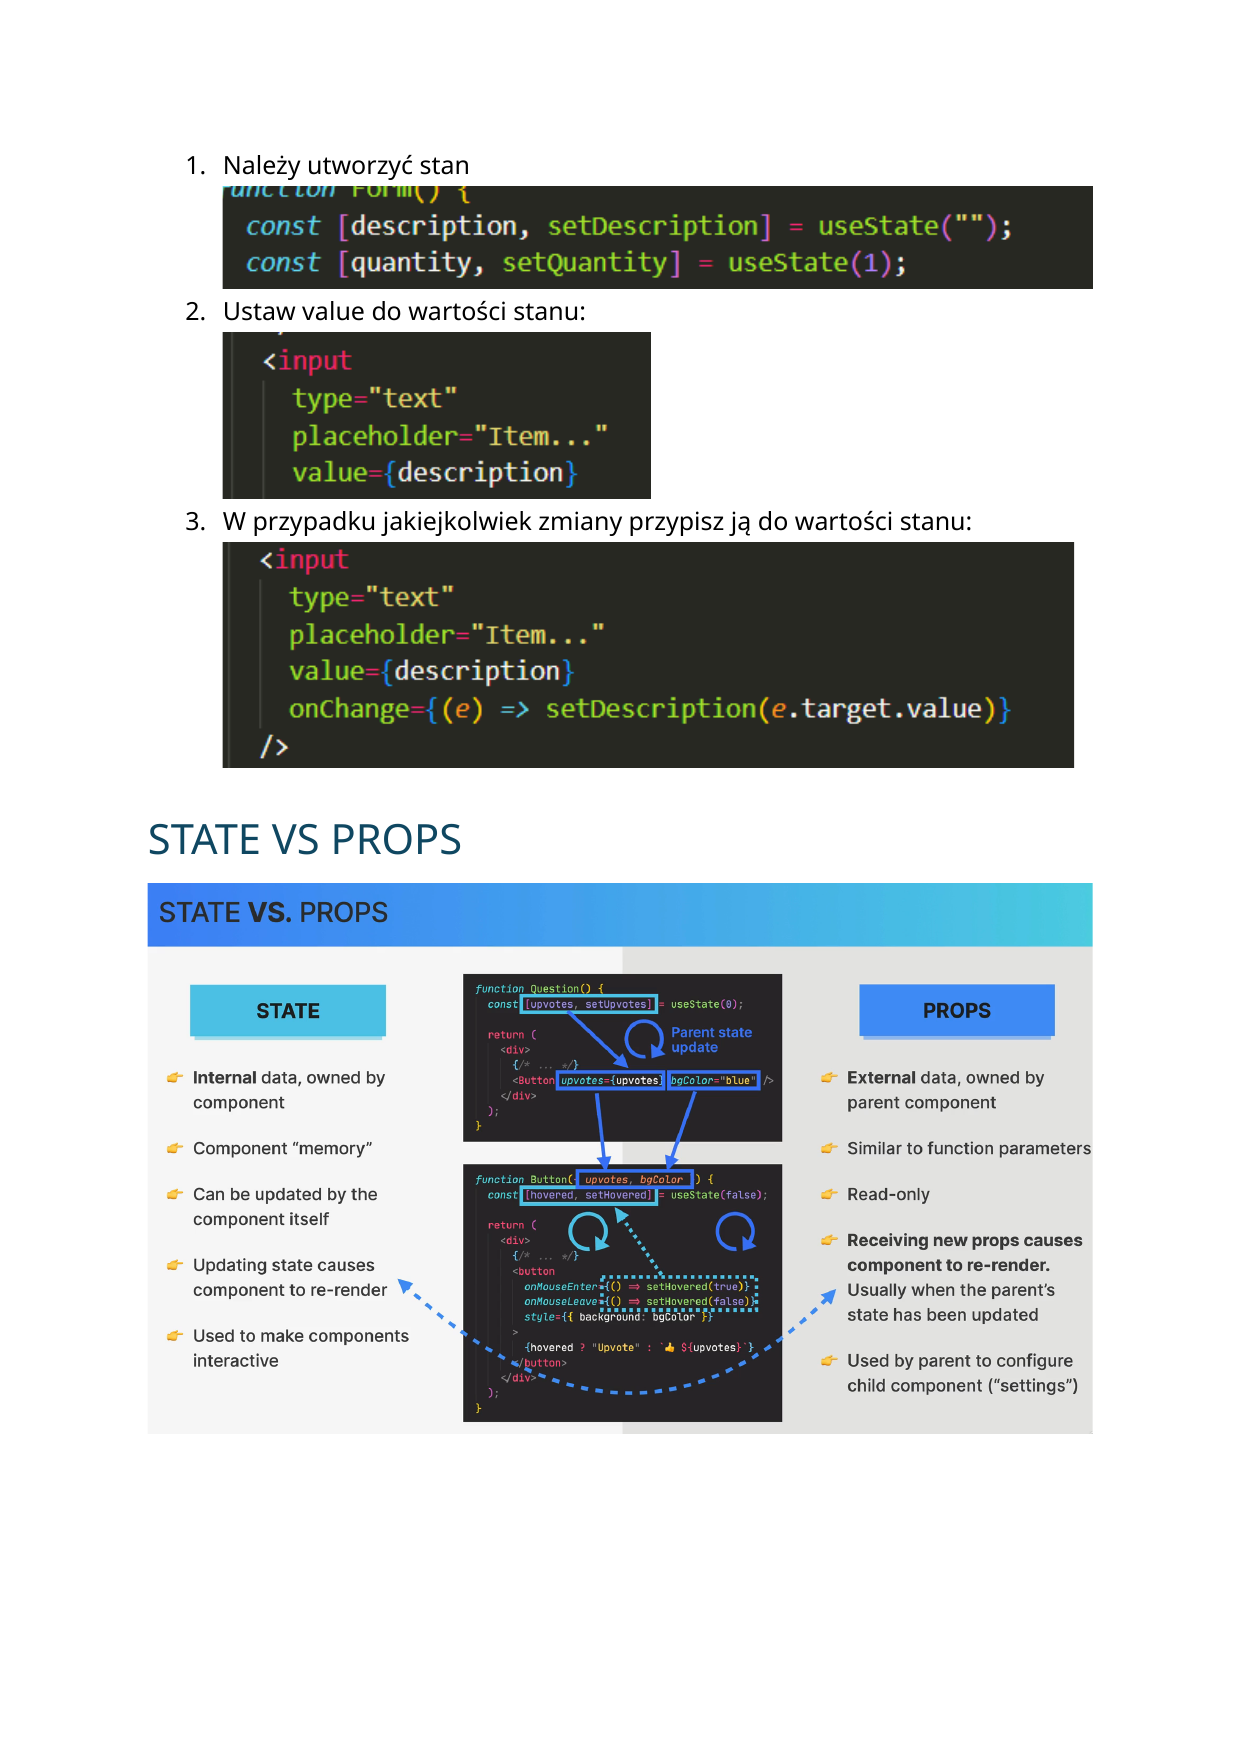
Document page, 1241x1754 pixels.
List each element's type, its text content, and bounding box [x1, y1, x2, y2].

picture [222, 332, 651, 499]
subtitle STATE VS PROPS [148, 810, 1093, 867]
picture [147, 883, 1093, 1434]
picture [222, 542, 1075, 768]
picture [222, 186, 1093, 289]
